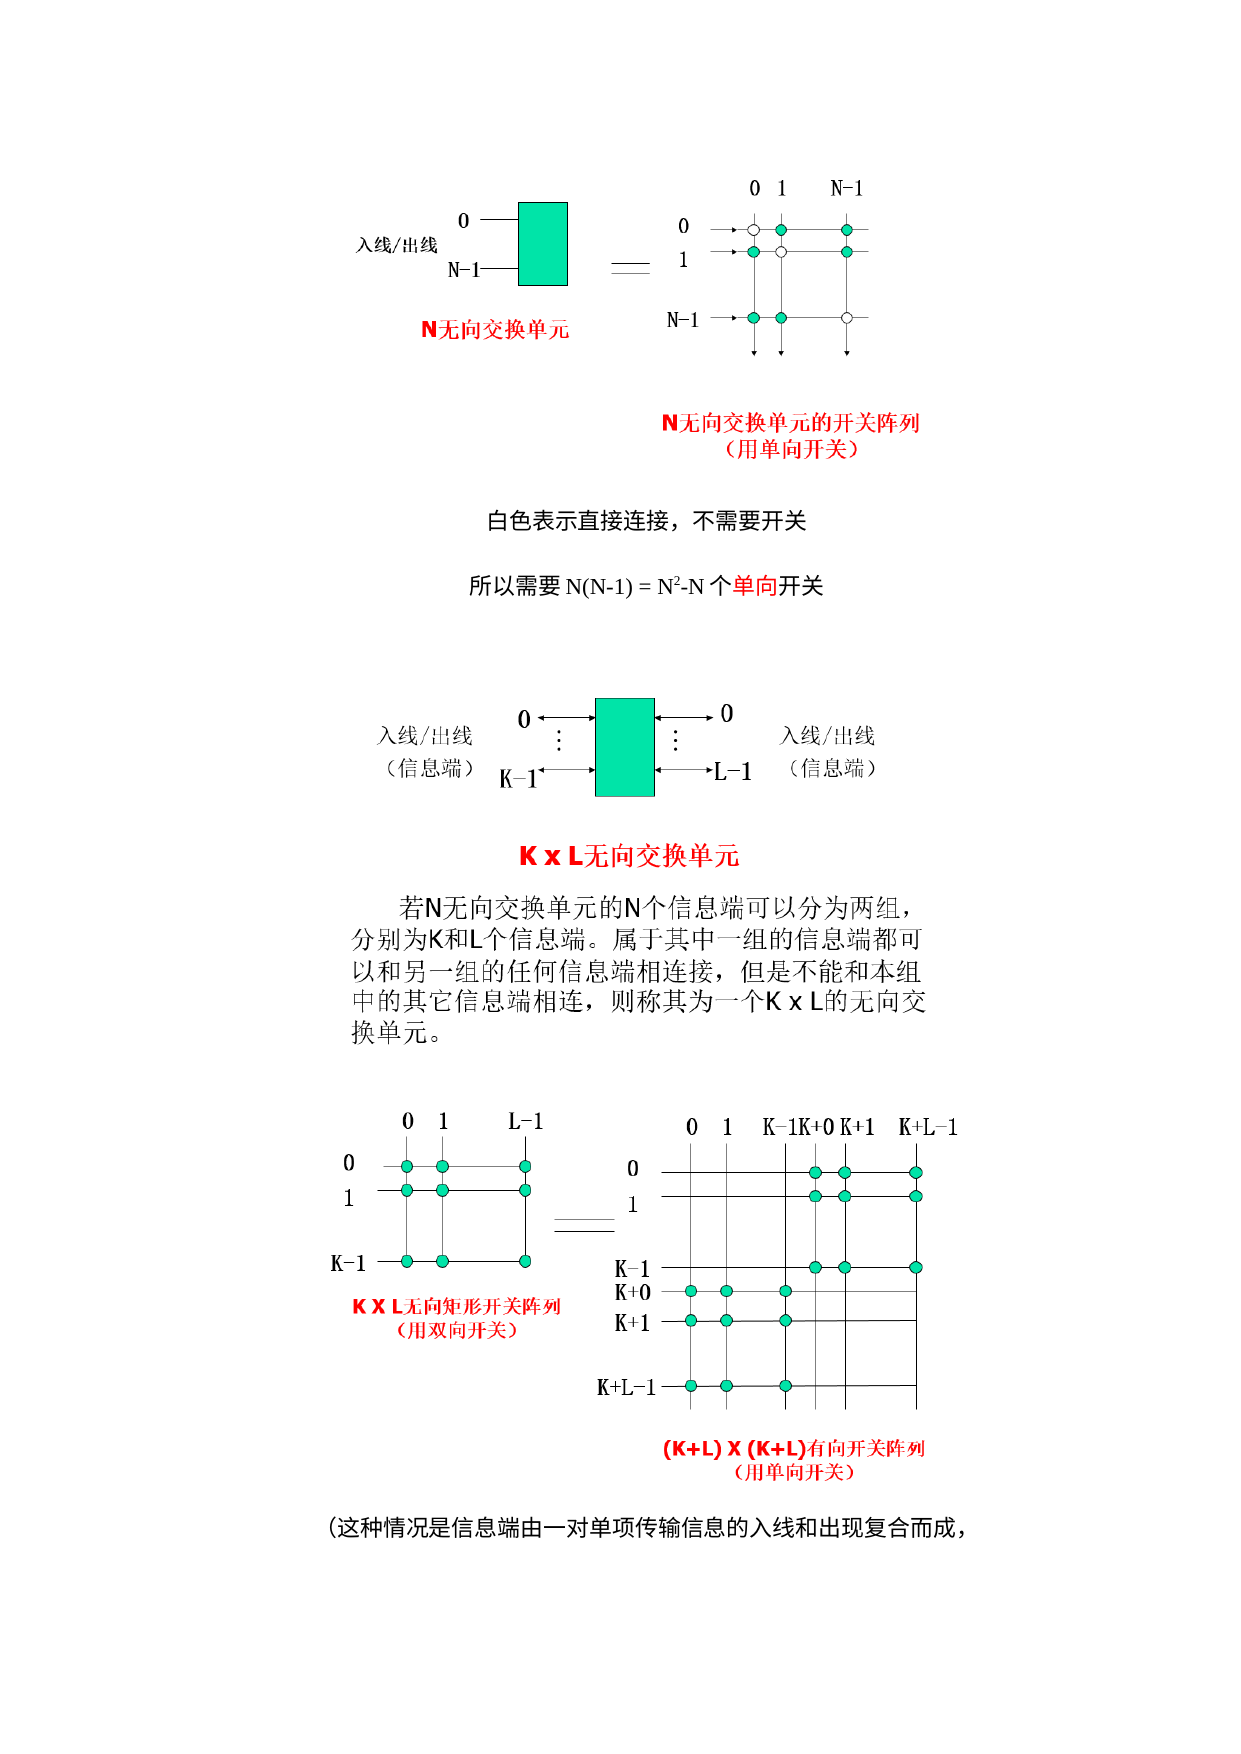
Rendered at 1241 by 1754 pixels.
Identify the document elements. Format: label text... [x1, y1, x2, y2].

text （这种情况是信息端由一对单项传输信息的入线和出现复合而成， [210, 1494, 1053, 1559]
picture [339, 162, 954, 477]
picture [322, 1104, 971, 1487]
picture [320, 682, 973, 1062]
text 白色表示直接连接，不需要开关 [210, 487, 1053, 552]
text 所以需要N(N-1) = N2-N个单向开关 [210, 552, 1053, 617]
